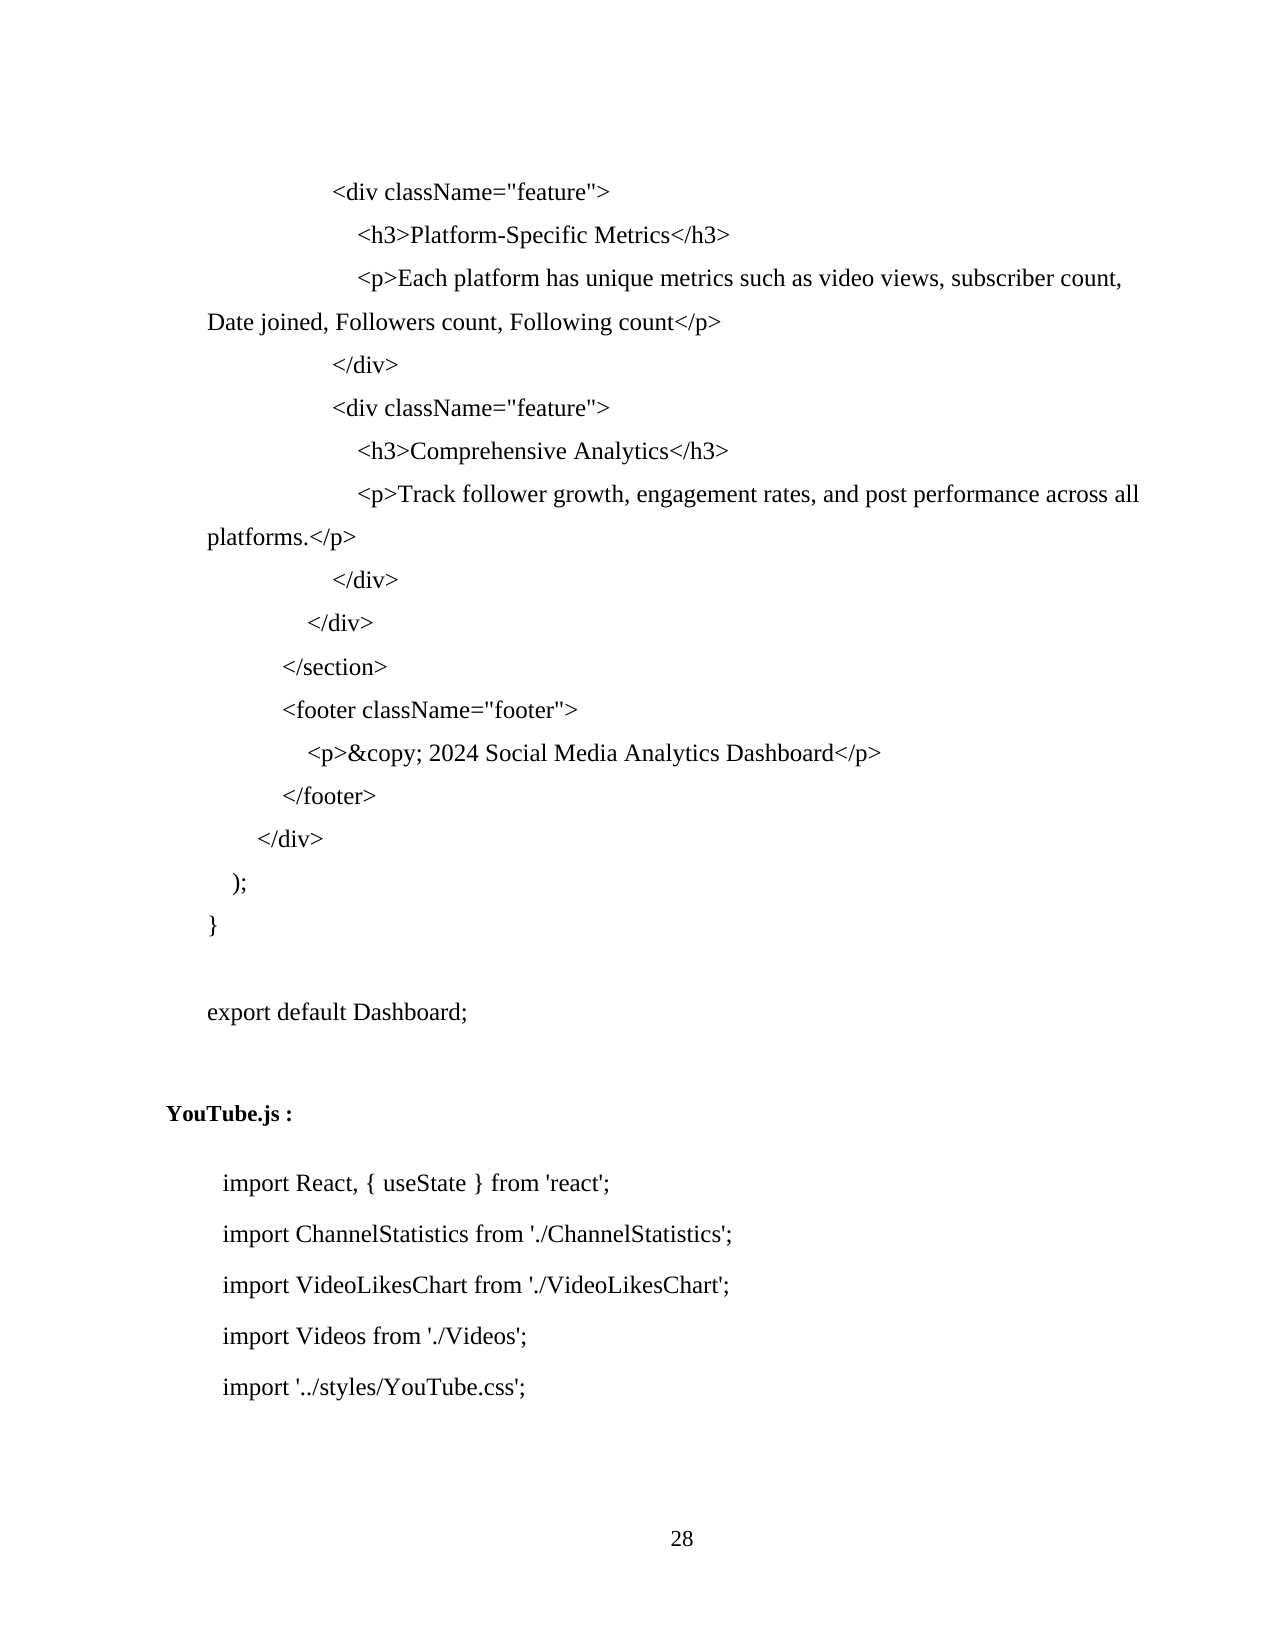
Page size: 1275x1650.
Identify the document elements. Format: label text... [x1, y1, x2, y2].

text </div> [207, 608, 1157, 637]
text </section> [207, 652, 1157, 680]
subtitle YouTube.js : [166, 1100, 1157, 1126]
text </footer> [207, 781, 1157, 810]
text </div> [207, 350, 1157, 378]
subtitle import Videos from './Videos'; [222, 1321, 779, 1350]
text <div className="feature"> [207, 393, 1157, 422]
text <footer className="footer"> [207, 695, 1157, 723]
text <p>Each platform has unique metrics such as video views, subscriber count, Date joined, Followers count, Following count</p> [207, 263, 1157, 335]
text <p>Track follower growth, engagement rates, and post performance across all platforms.</p> [207, 479, 1157, 551]
text </div> [207, 565, 1157, 594]
text export default Dashboard; [207, 997, 1157, 1025]
subtitle import VideoLikesChart from './VideoLikesChart'; [222, 1270, 779, 1299]
text <p>&copy; 2024 Social Media Analytics Dashboard</p> [207, 738, 1157, 767]
subtitle import ChannelStatistics from './ChannelStatistics'; [222, 1219, 779, 1248]
subtitle import React, { useState } from 'react'; [222, 1168, 779, 1197]
text ); [207, 867, 1157, 896]
text <h3>Platform-Specific Metrics</h3> [207, 220, 1157, 249]
text } [207, 910, 1157, 939]
text <div className="feature"> [207, 177, 1157, 206]
text <h3>Comprehensive Analytics</h3> [207, 436, 1157, 465]
subtitle import '../styles/YouTube.css'; [222, 1372, 779, 1401]
text </div> [207, 824, 1157, 853]
